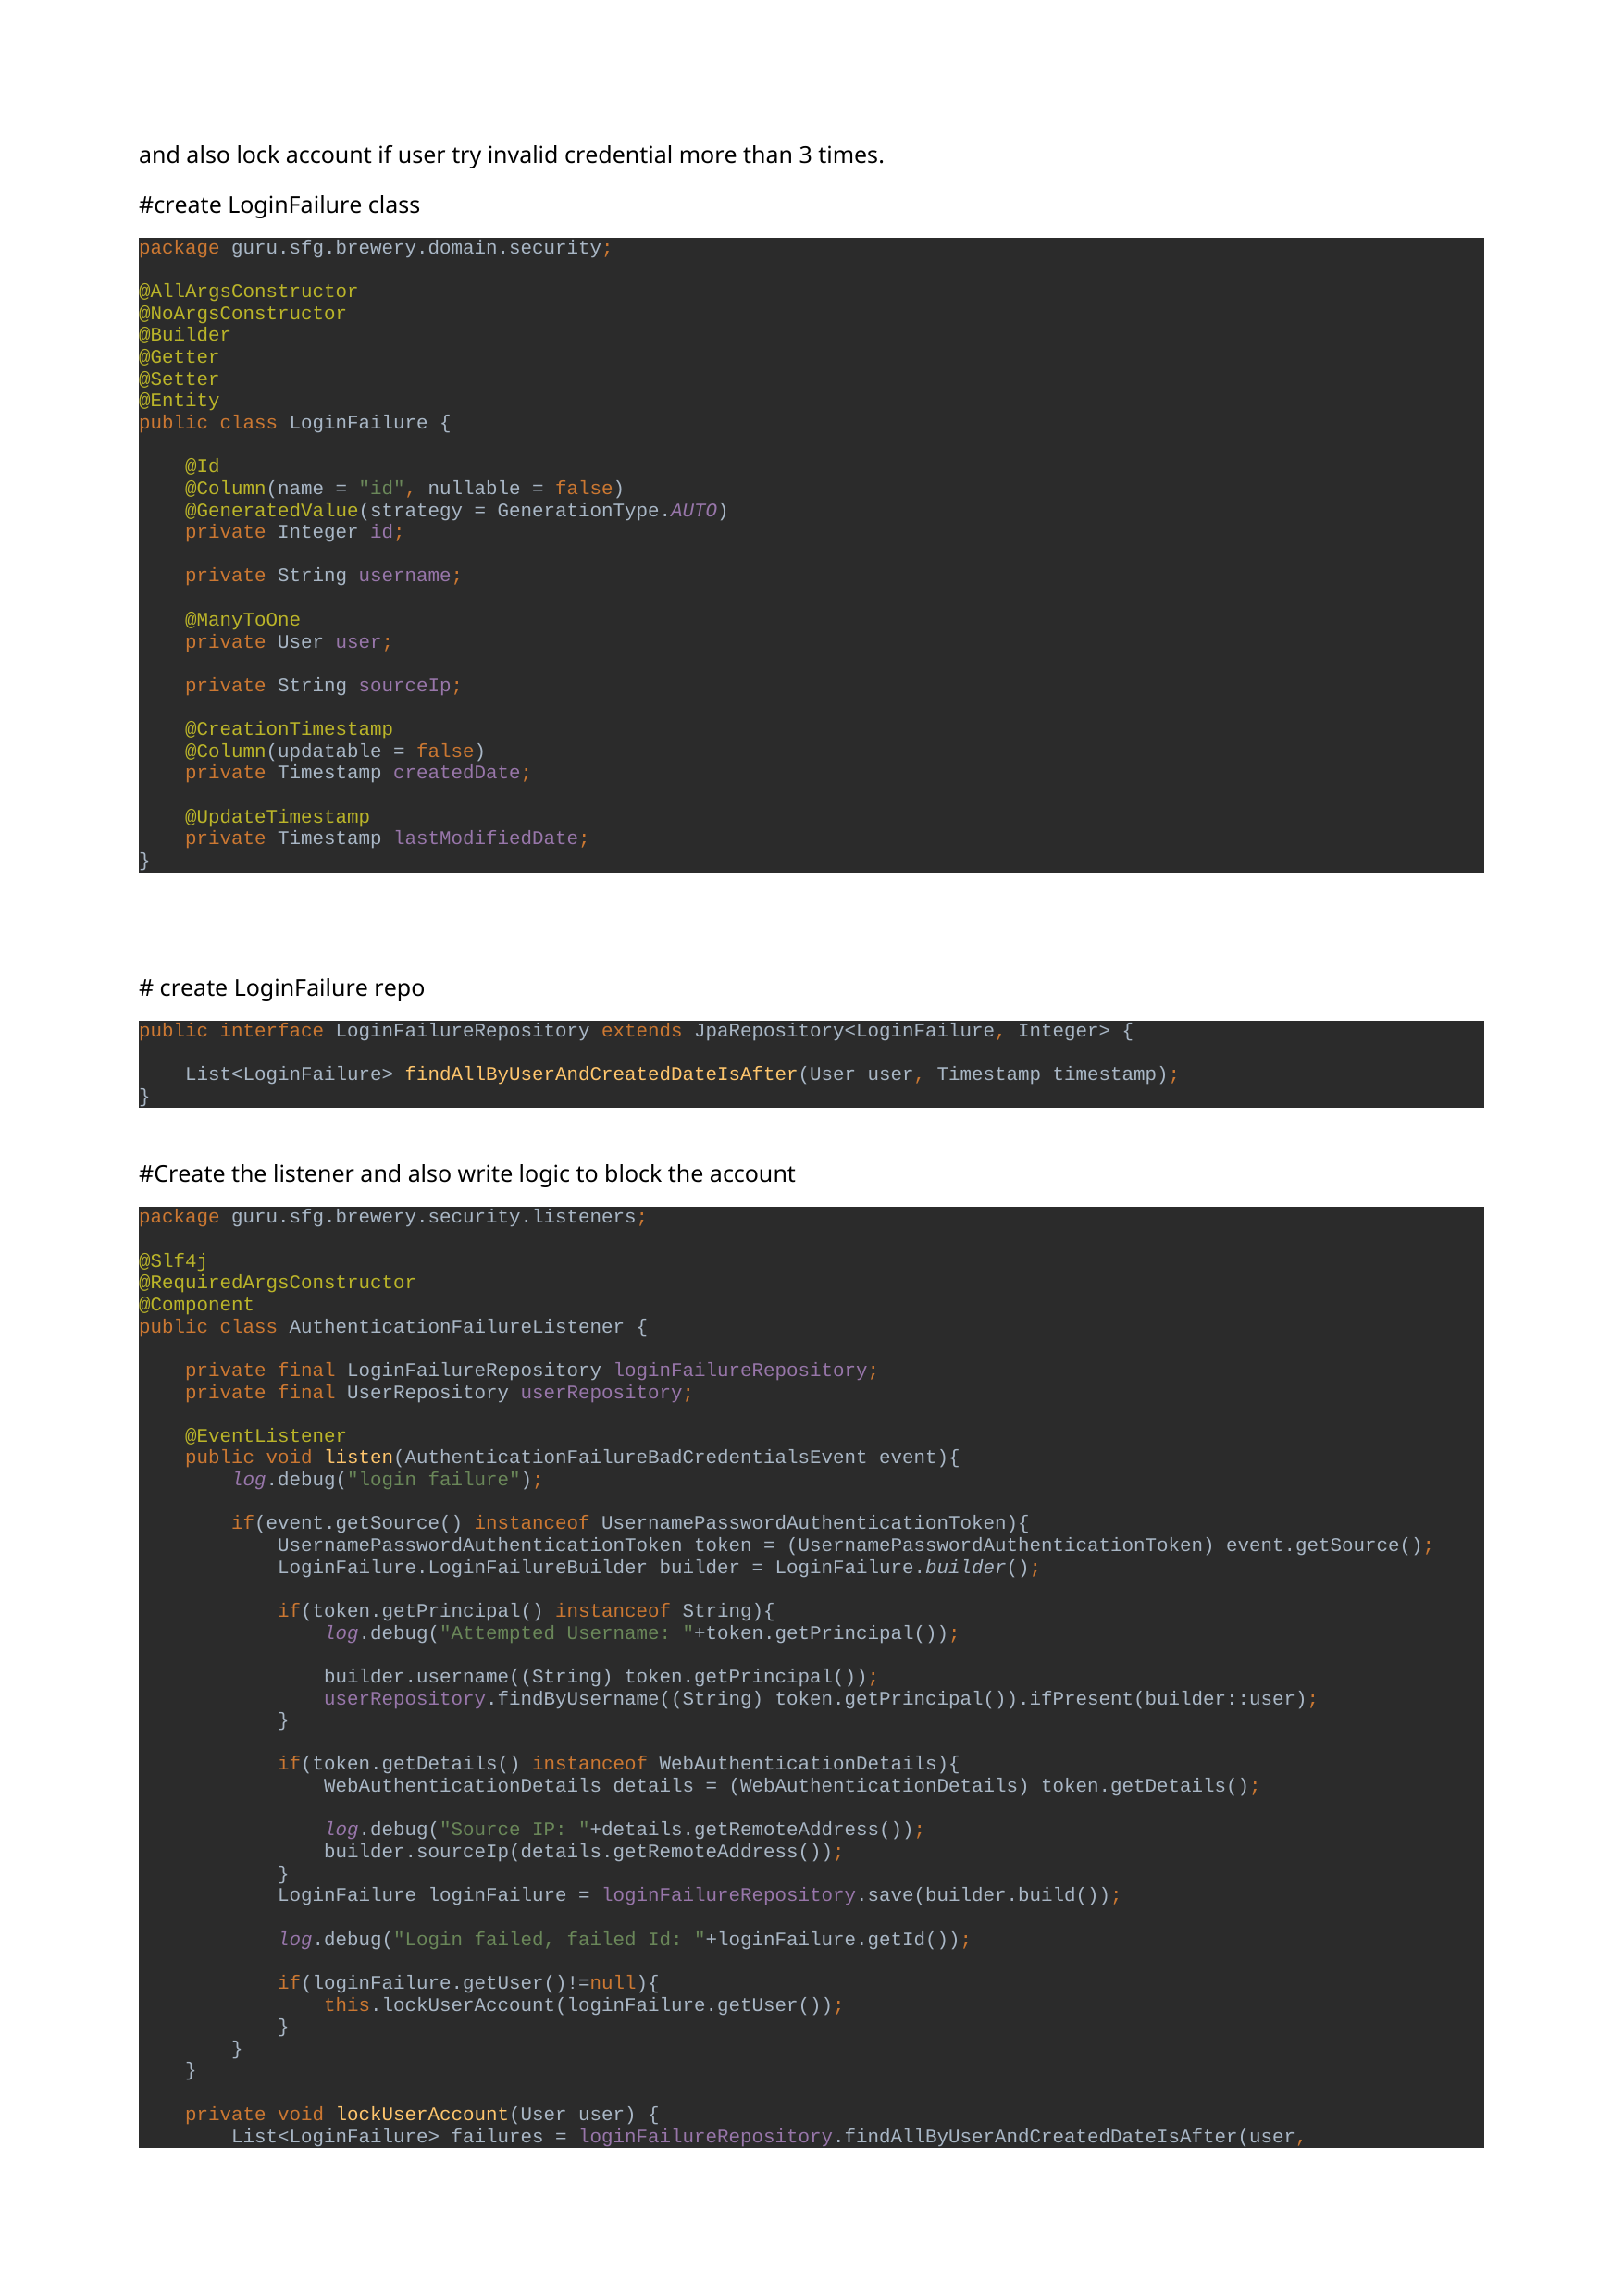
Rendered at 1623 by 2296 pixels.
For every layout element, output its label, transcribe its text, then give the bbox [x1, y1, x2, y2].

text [139, 1207, 1484, 2148]
text # create LoginFailure repo [139, 971, 1484, 1002]
text #create LoginFailure class [139, 188, 1484, 219]
text @AllArgsConstructor @NoArgsConstructor @Builder @Getter @Setter @Entity public class LoginFailure { @Id @Column(name = "id", nullable = false) @GeneratedValue(strategy = GenerationType.AUTO) private Integer id; private String username; @ManyToOne private User user; private String sourceIp; @CreationTimestamp @Column(updatable = false) private Timestamp createdDate; @UpdateTimestamp private Timestamp lastModifiedDate; } [139, 260, 1484, 873]
text #Create the listener and also write logic to block the account [139, 1158, 1484, 1189]
text and also lock account if user try invalid credential more than 3 times. [139, 139, 1484, 170]
text public interface LoginFailureRepository extends JpaRepository<LoginFailure, Integer> { List<LoginFailure> findAllByUserAndCreatedDateIsAfter(User user, Timestamp timestamp); } [139, 1021, 1484, 1108]
text package guru.sfg.brewery.domain.security; [139, 238, 1484, 260]
